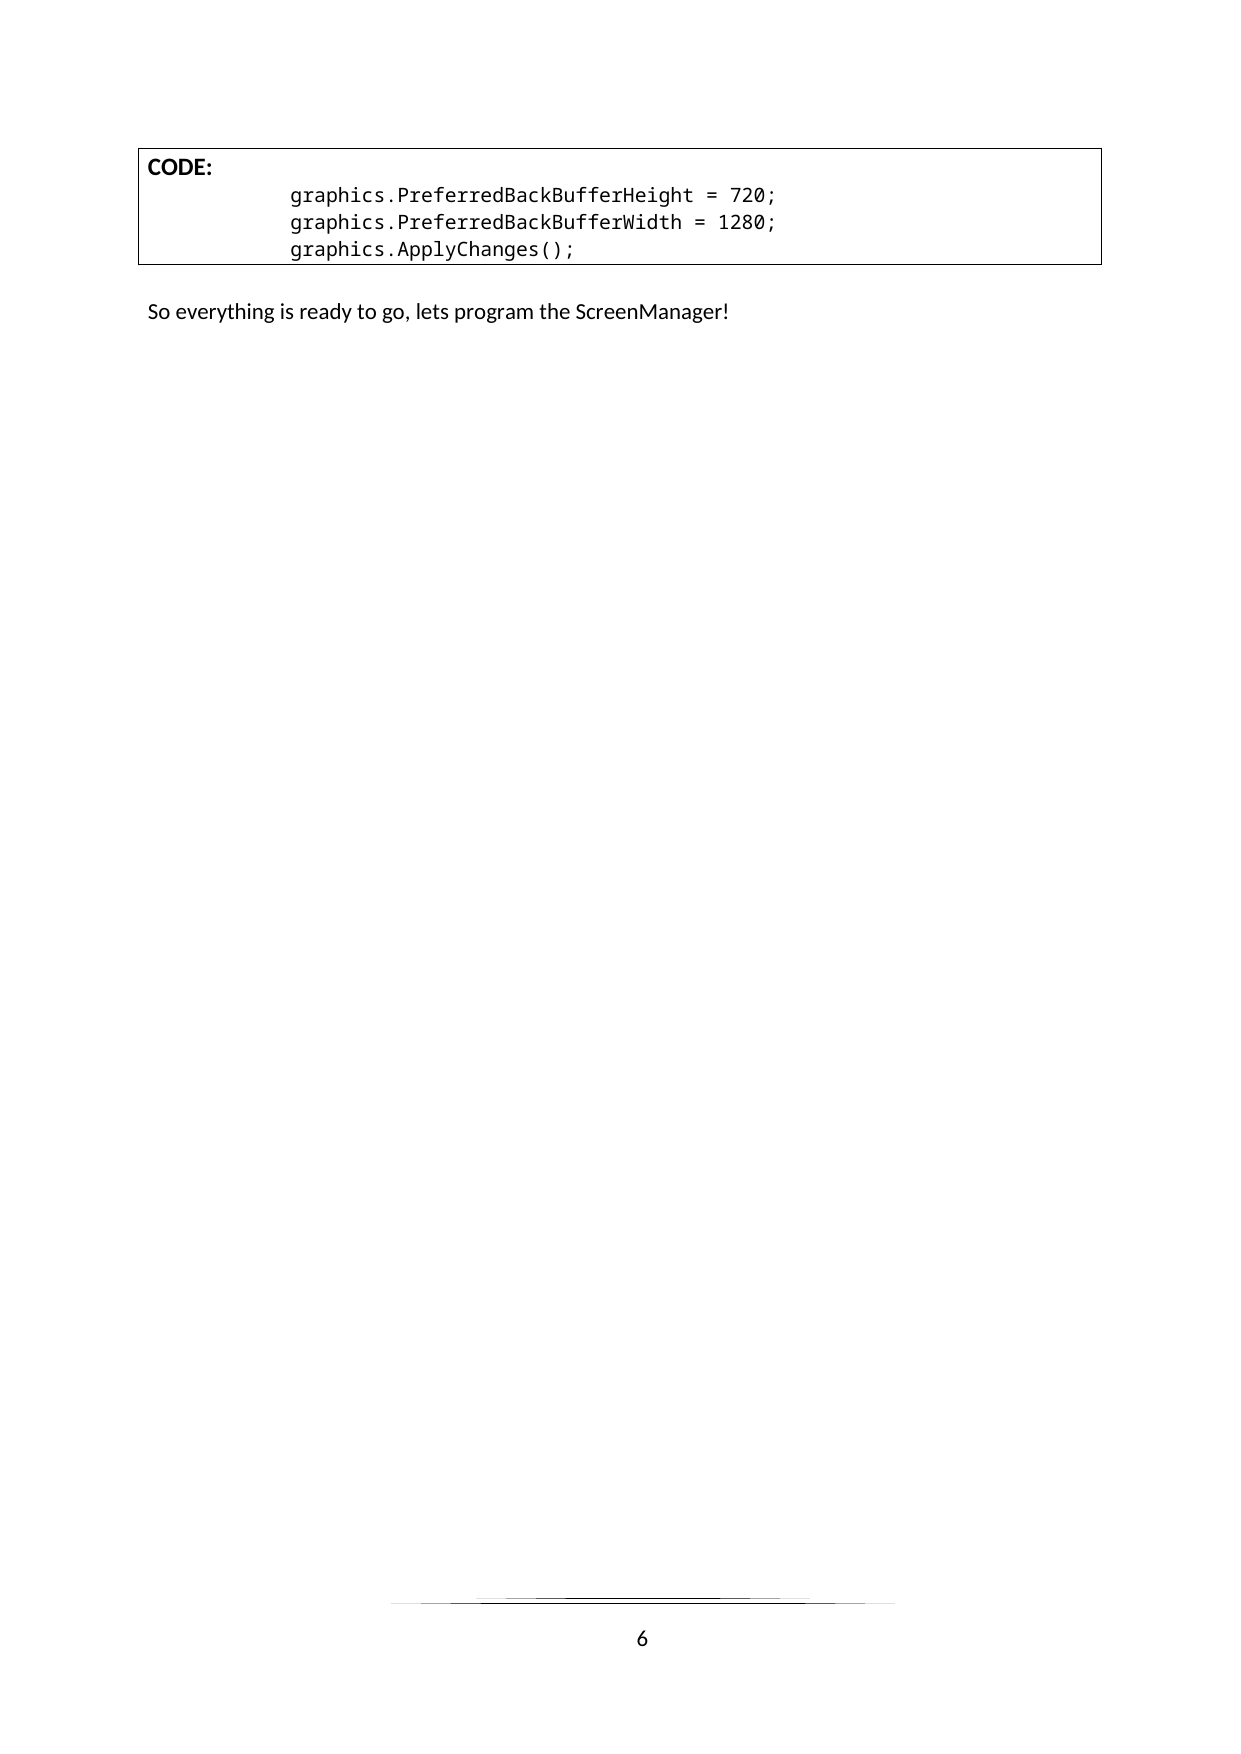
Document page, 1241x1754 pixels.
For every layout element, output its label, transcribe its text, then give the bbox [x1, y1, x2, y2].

text graphics.PreferredBackBufferHeight = 720; [139, 178, 1101, 205]
text graphics.ApplyChanges(); [139, 232, 1101, 264]
text So everything is ready to go, lets program the ScreenManager! [148, 265, 1093, 326]
text CODE: [139, 149, 1101, 178]
text graphics.PreferredBackBufferWidth = 1280; [139, 205, 1101, 232]
